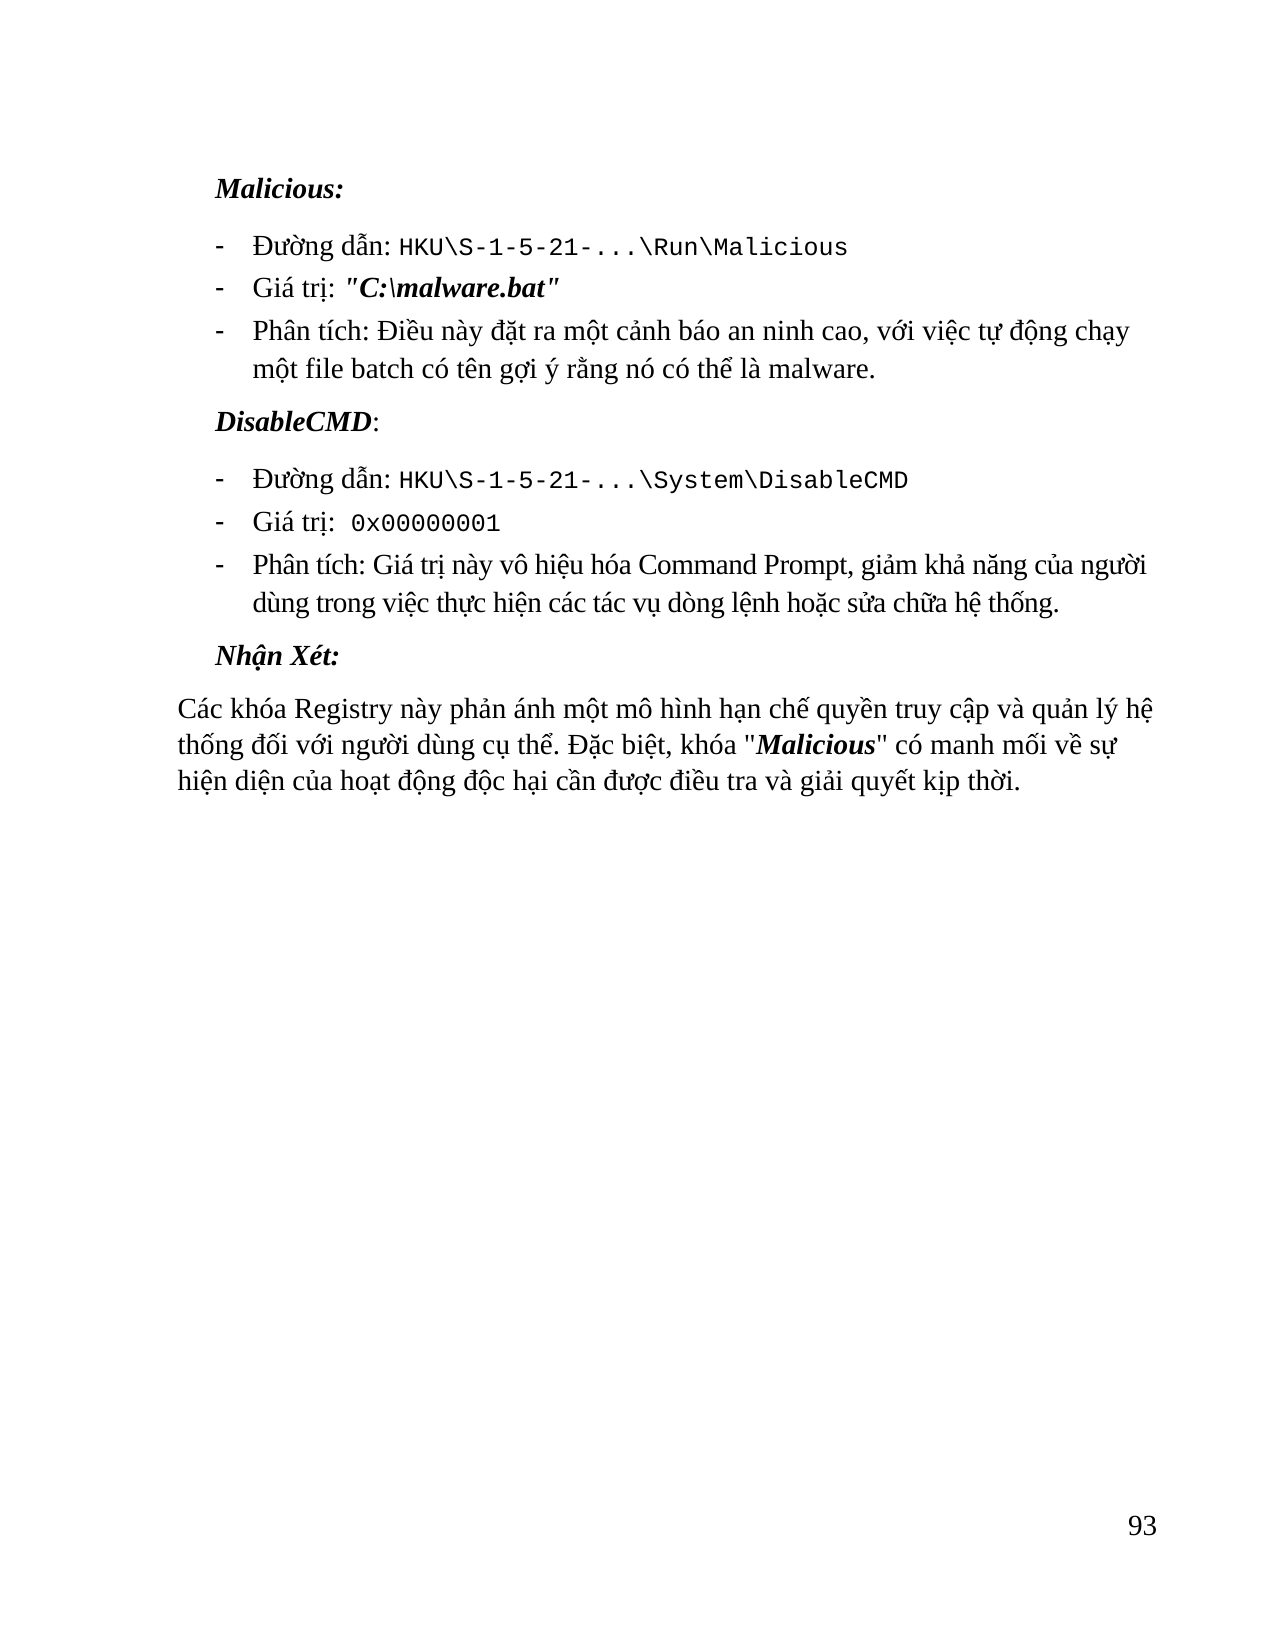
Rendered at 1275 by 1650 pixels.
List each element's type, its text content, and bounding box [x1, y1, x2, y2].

text Nhận Xét: [177, 638, 1157, 672]
list Giá trị: "C:\malware.bat" [215, 267, 1157, 306]
text DisableCMD: [177, 404, 1157, 438]
list Đường dẫn: HKU\S-1-5-21-...\Run\Malicious [215, 224, 1157, 263]
list Phân tích: Điều này đặt ra một cảnh báo an ninh cao, với việc tự động chạy một file batch có tên gợi ý rằng nó có thể là malware. [215, 309, 1157, 385]
list Phân tích: Giá trị này vô hiệu hóa Command Prompt, giảm khả năng của người dùng trong việc thực hiện các tác vụ dòng lệnh hoặc sửa chữa hệ thống. [215, 543, 1157, 619]
list Đường dẫn: HKU\S-1-5-21-...\System\DisableCMD [215, 457, 1157, 497]
list Giá trị: 0x00000001 [215, 500, 1157, 540]
text Malicious: [177, 171, 1157, 204]
text Các khóa Registry này phản ánh một mô hình hạn chế quyền truy cập và quản lý hệ thống đối với người dùng cụ thể. Đặc biệt, khóa "Malicious" có manh mối về sự hiện diện của hoạt động độc hại cần được điều tra và giải quyết kịp thời. [177, 691, 1157, 797]
